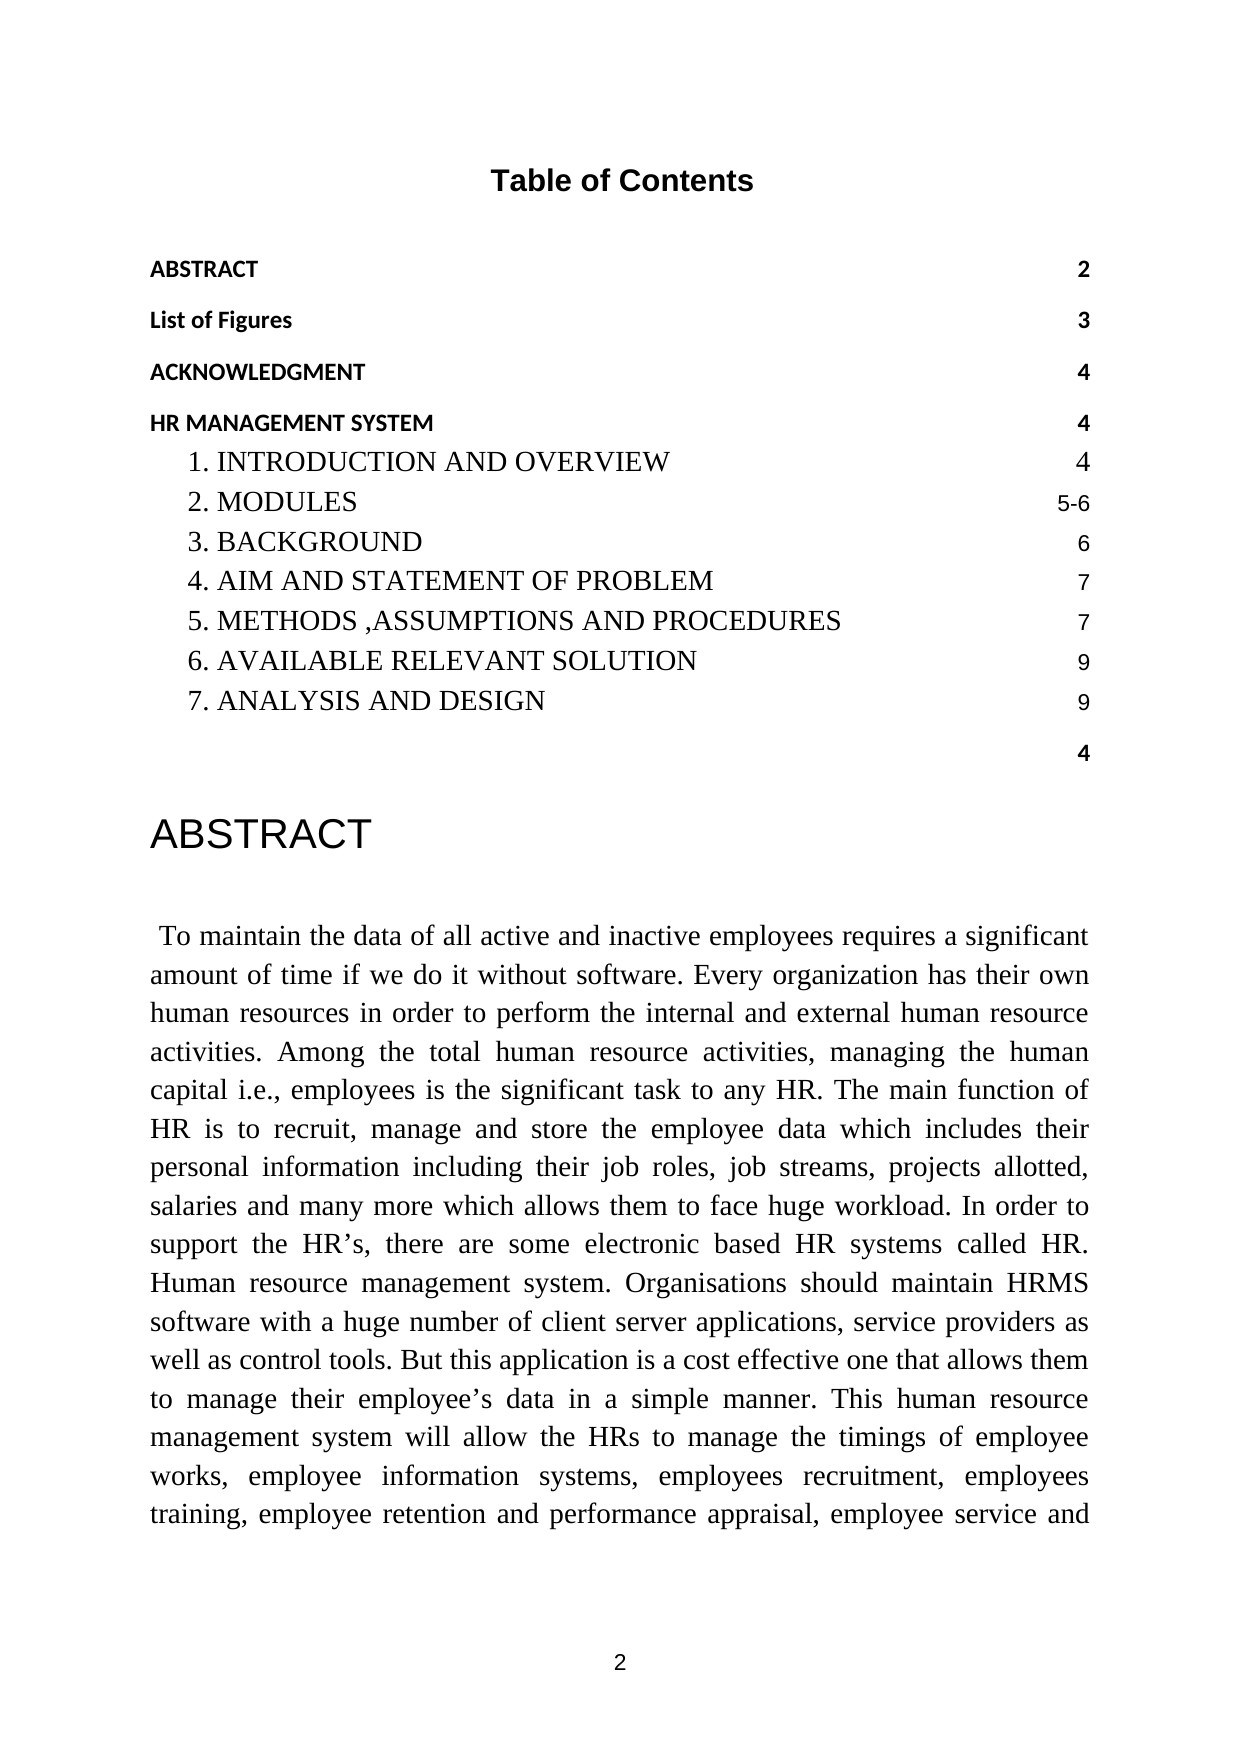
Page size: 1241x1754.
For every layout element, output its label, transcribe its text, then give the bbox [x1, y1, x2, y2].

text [150, 918, 1090, 1530]
subtitle ABSTRACT [150, 809, 1090, 857]
text Table of Contents [106, 162, 1139, 198]
